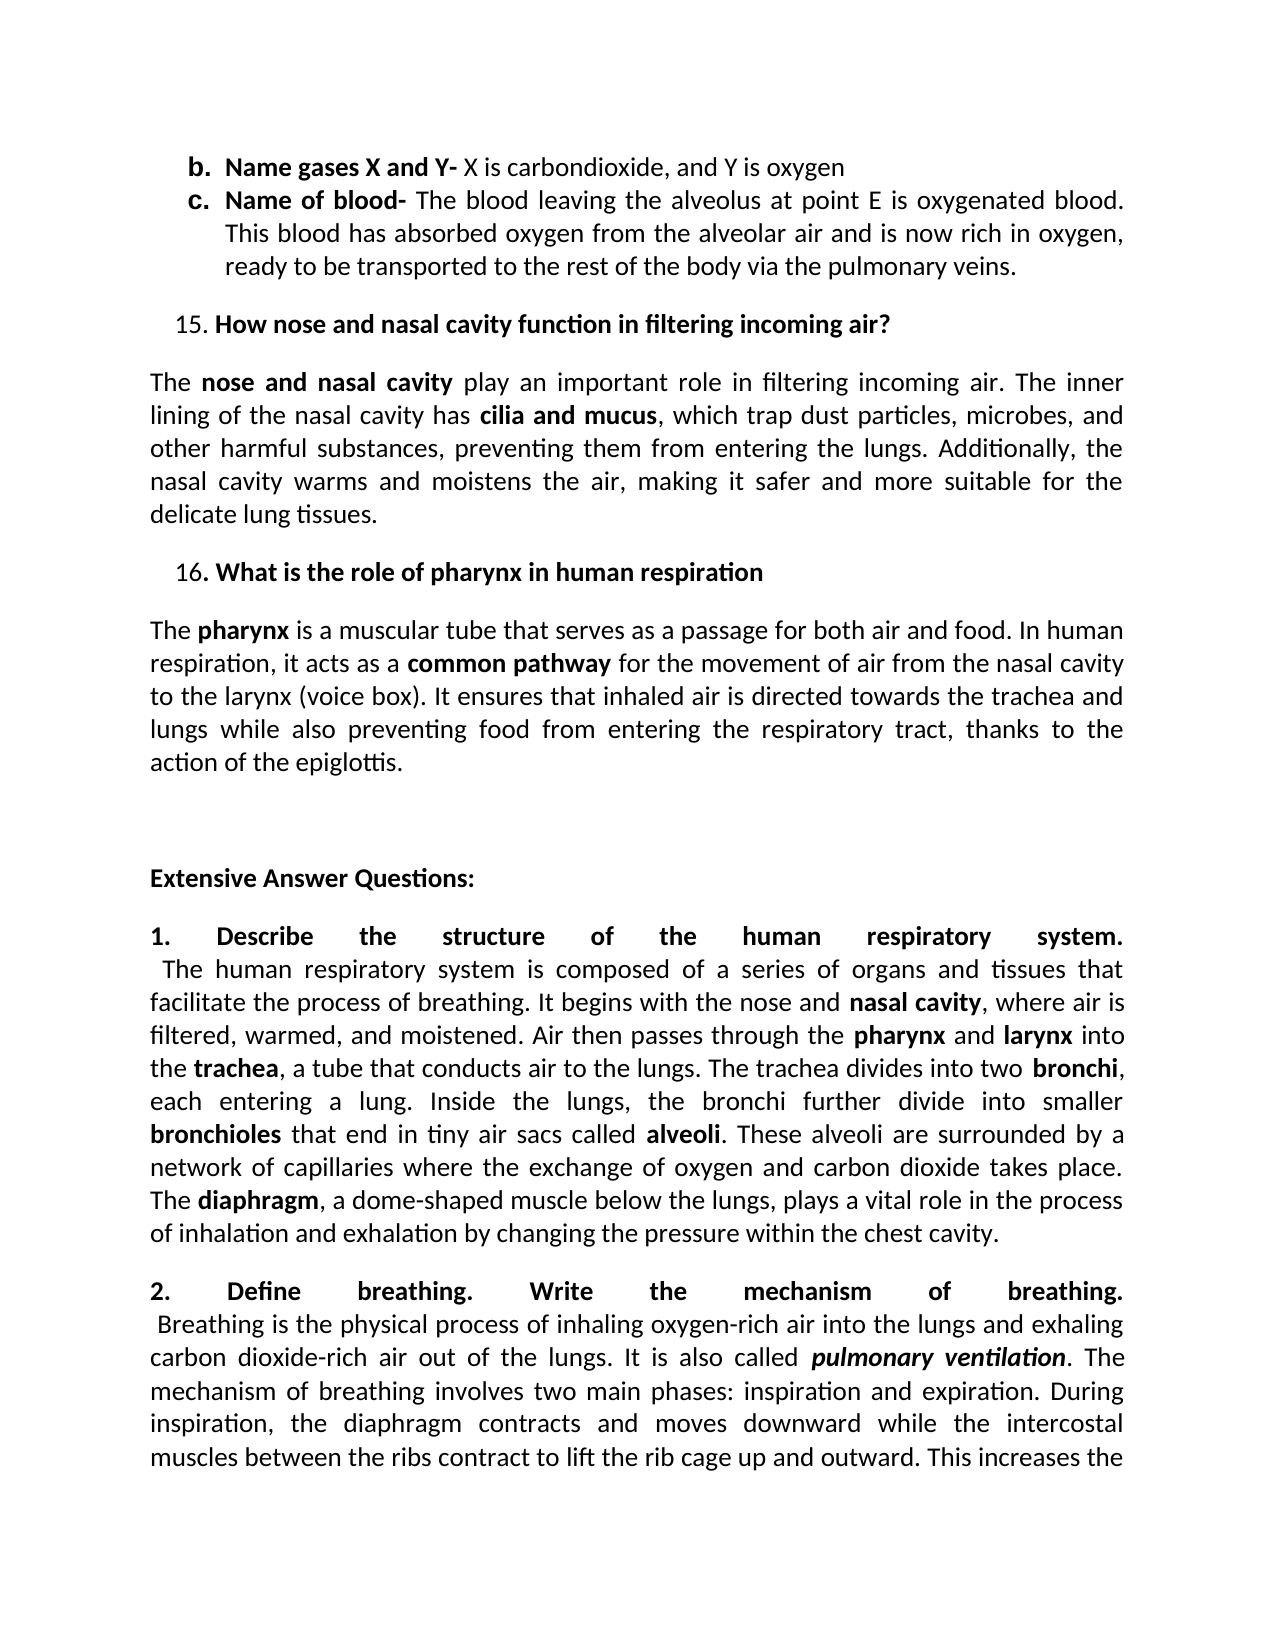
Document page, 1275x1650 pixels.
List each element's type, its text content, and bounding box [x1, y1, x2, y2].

text 15. How nose and nasal cavity function in filtering incoming air? [150, 307, 1125, 340]
list Name of blood- The blood leaving the alveolus at point E is oxygenated blood. This blood has absorbed oxygen from the alveolar air and is now rich in oxygen, ready to be transported to the rest of the body via the pulmonary veins. [187, 183, 1125, 282]
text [150, 1274, 1125, 1473]
text 16. What is the role of pharynx in human respiration [150, 555, 1125, 588]
text Extensive Answer Questions: [150, 861, 1125, 894]
text The nose and nasal cavity play an important role in filtering incoming air. The inner lining of the nasal cavity has cilia and mucus, which trap dust particles, microbes, and other harmful substances, preventing them from entering the lungs. Additionally, the nasal cavity warms and moistens the air, making it safer and more suitable for the delicate lung tissues. [150, 365, 1125, 530]
list Name gases X and Y- X is carbondioxide, and Y is oxygen [187, 150, 1125, 183]
text 1. Describe the structure of the human respiratory system. The human respiratory system is composed of a series of organs and tissues that facilitate the process of breathing. It begins with the nose and nasal cavity, where air is filtered, warmed, and moistened. Air then passes through the pharynx and larynx into the trachea, a tube that conducts air to the lungs. The trachea divides into two bronchi, each entering a lung. Inside the lungs, the bronchi further divide into smaller bronchioles that end in tiny air sacs called alveoli. These alveoli are surrounded by a network of capillaries where the exchange of oxygen and carbon dioxide takes place. The diaphragm, a dome-shaped muscle below the lungs, plays a vital role in the process of inhalation and exhalation by changing the pressure within the chest cavity. [150, 919, 1125, 1249]
text The pharynx is a muscular tube that serves as a passage for both air and food. In human respiration, it acts as a common pathway for the movement of air from the nasal cavity to the larynx (voice box). It ensures that inhaled air is directed towards the trachea and lungs while also preventing food from entering the respiratory tract, thanks to the action of the epiglottis. [150, 613, 1125, 778]
